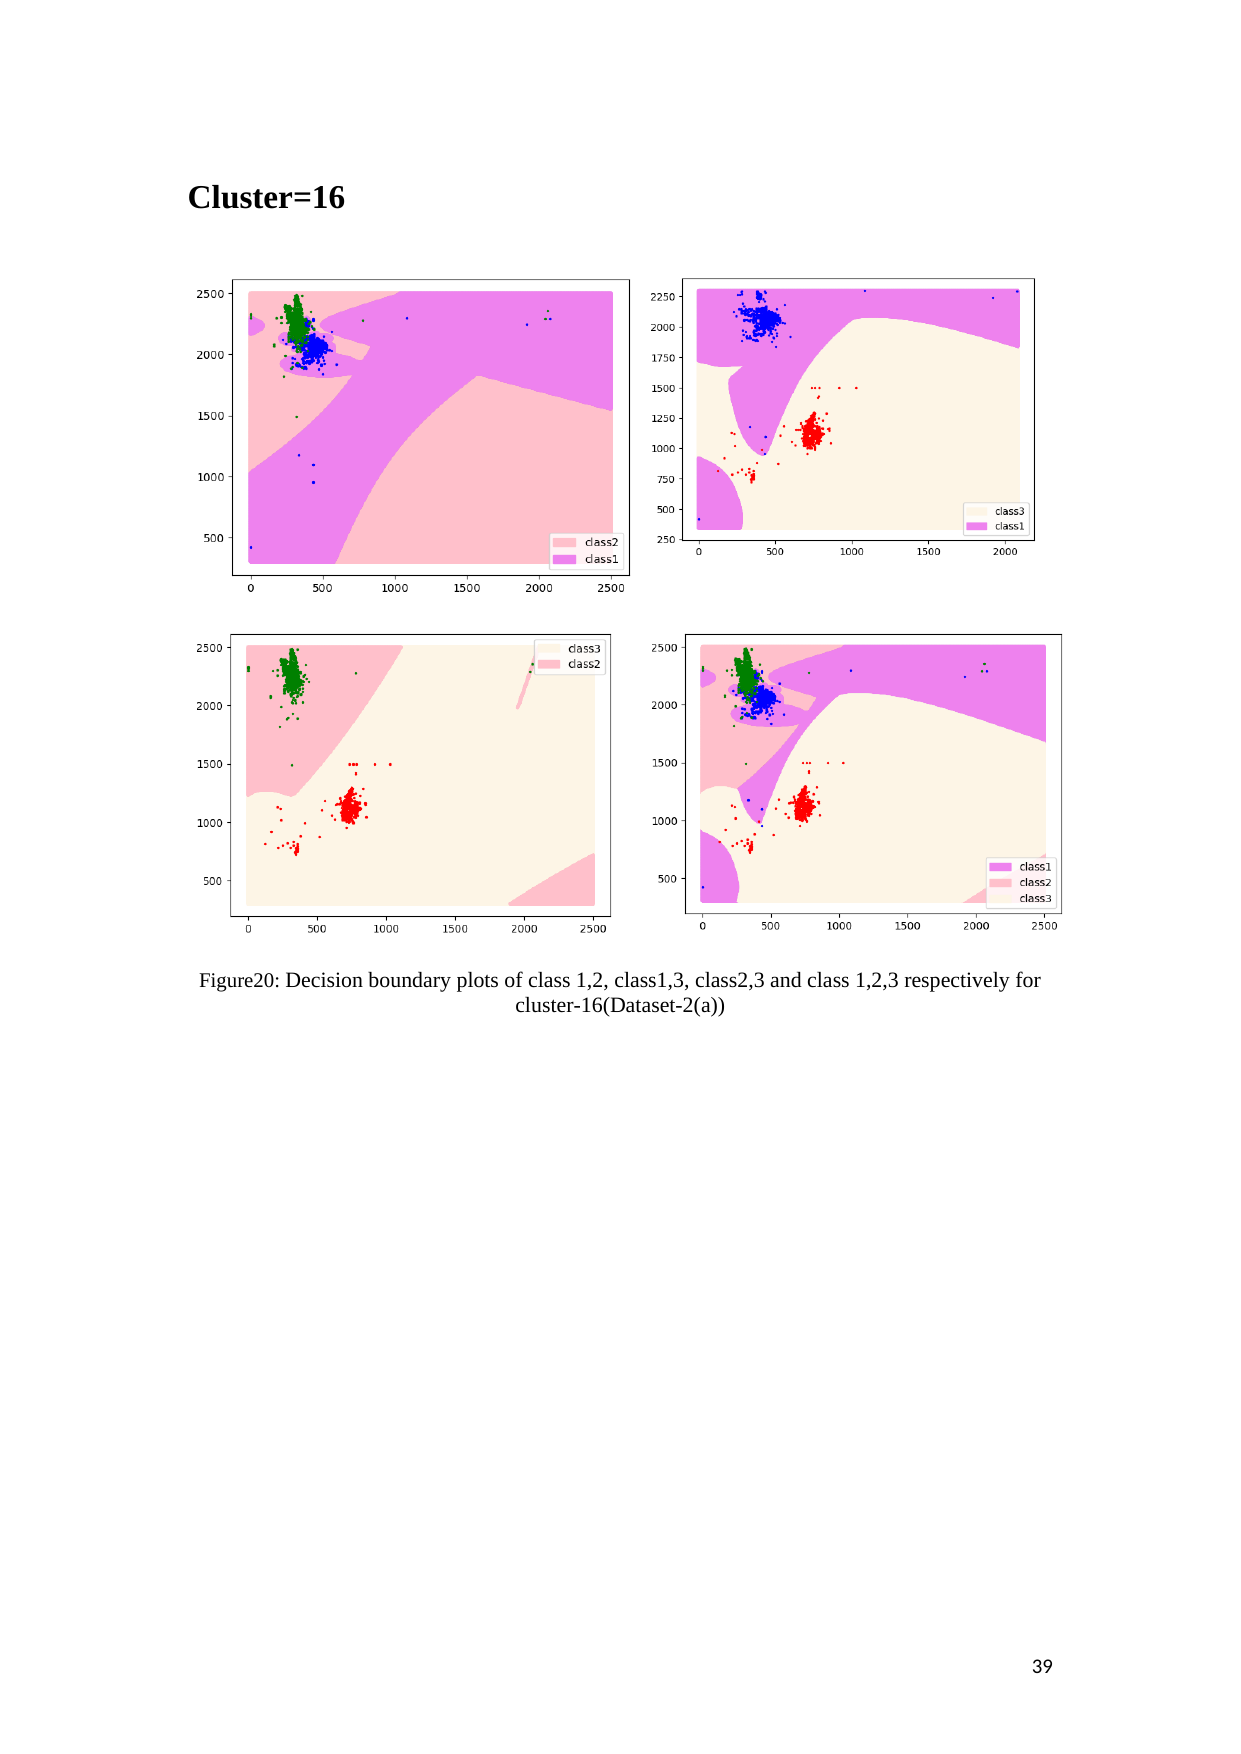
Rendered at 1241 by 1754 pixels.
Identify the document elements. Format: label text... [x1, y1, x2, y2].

picture [188, 626, 617, 942]
table_cell [177, 626, 632, 966]
picture [643, 271, 1040, 564]
subtitle Cluster=16 [187, 177, 1053, 215]
table_header [633, 271, 1064, 625]
picture [188, 271, 633, 602]
text Figure20: Decision boundary plots of class 1,2, class1,3, class2,3 and class 1,2,3 respectively for cluster-16(Dataset-2(a)) [187, 967, 1053, 1018]
table_cell [633, 626, 1064, 966]
table_header [177, 271, 632, 625]
picture [643, 626, 1065, 939]
